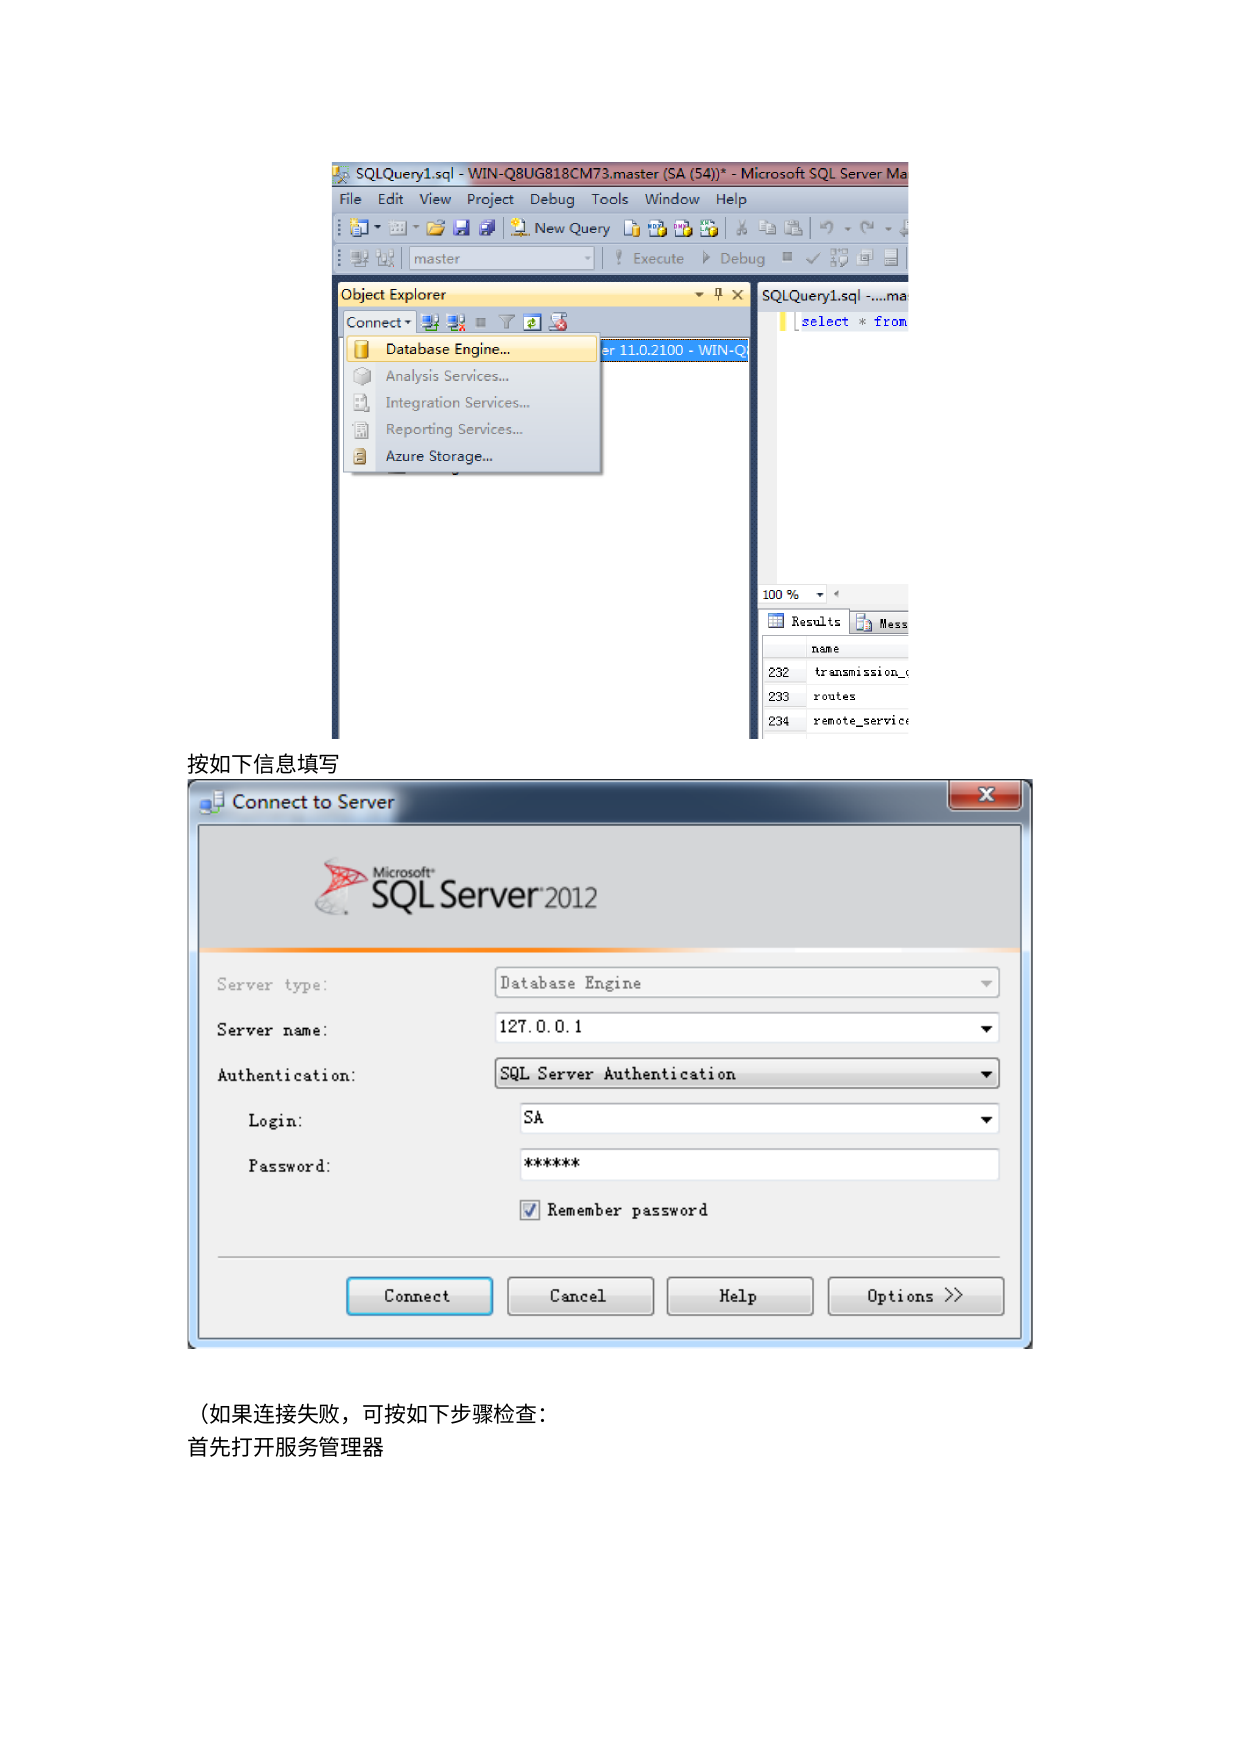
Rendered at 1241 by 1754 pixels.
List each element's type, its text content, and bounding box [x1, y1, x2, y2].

text （如果连接失败，可按如下步骤检查： [187, 1397, 1053, 1429]
text 按如下信息填写 [187, 747, 1053, 779]
picture [331, 162, 909, 739]
text 首先打开服务管理器 [187, 1429, 1053, 1462]
picture [187, 779, 1033, 1349]
